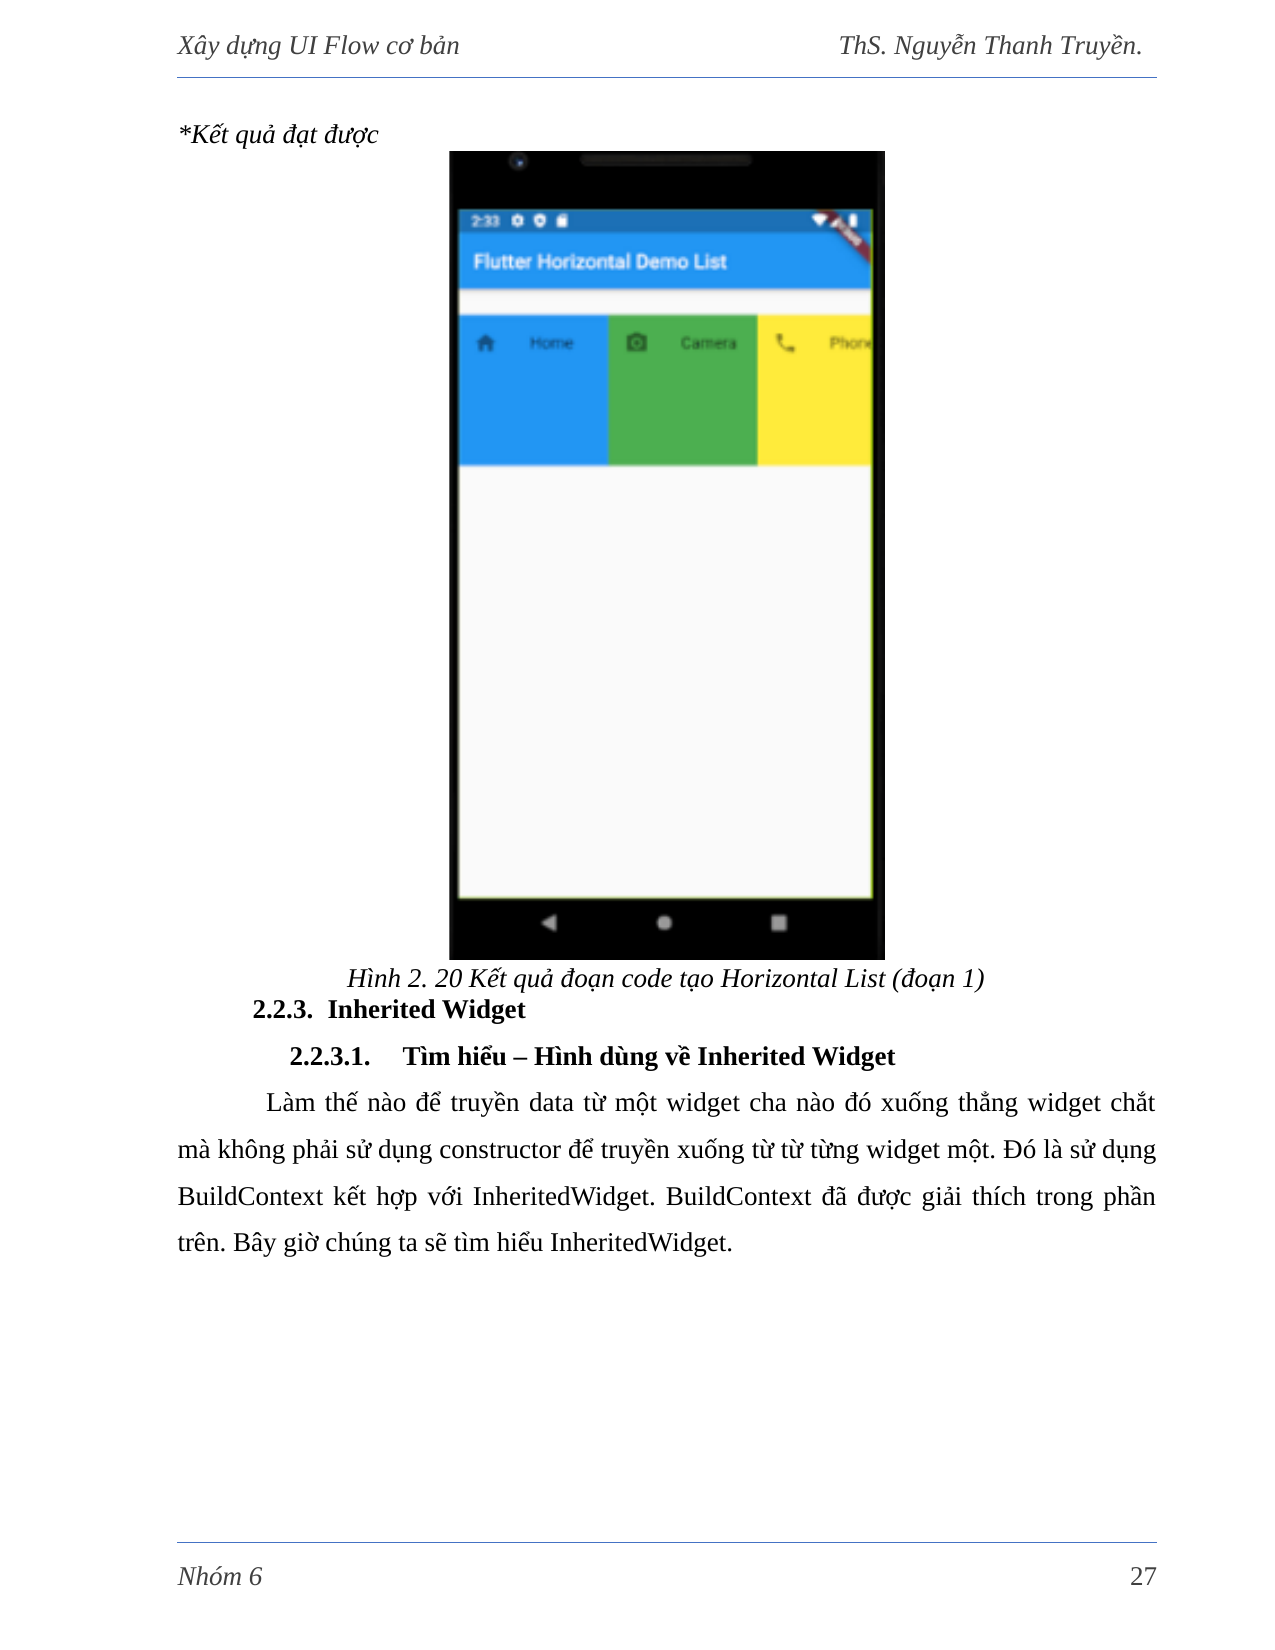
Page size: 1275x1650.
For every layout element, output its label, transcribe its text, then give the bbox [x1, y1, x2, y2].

list Tìm hiểu – Hình dùng về Inherited Widget [289, 1040, 1157, 1071]
text *Kết quả đạt được [177, 118, 1157, 149]
list Inherited Widget [252, 993, 1157, 1024]
text Hình 2. 20 Kết quả đoạn code tạo Horizontal List (đoạn 1) [177, 962, 1157, 993]
picture [449, 151, 885, 960]
text Làm thế nào để truyền data từ một widget cha nào đó xuống thẳng widget chắt mà không phải sử dụng constructor để truyền xuống từ từ từng widget một. Đó là sử dụng BuildContext kết hợp với InheritedWidget. BuildContext đã được giải thích trong phần trên. Bây giờ chúng ta sẽ tìm hiểu InheritedWidget. [177, 1086, 1157, 1257]
